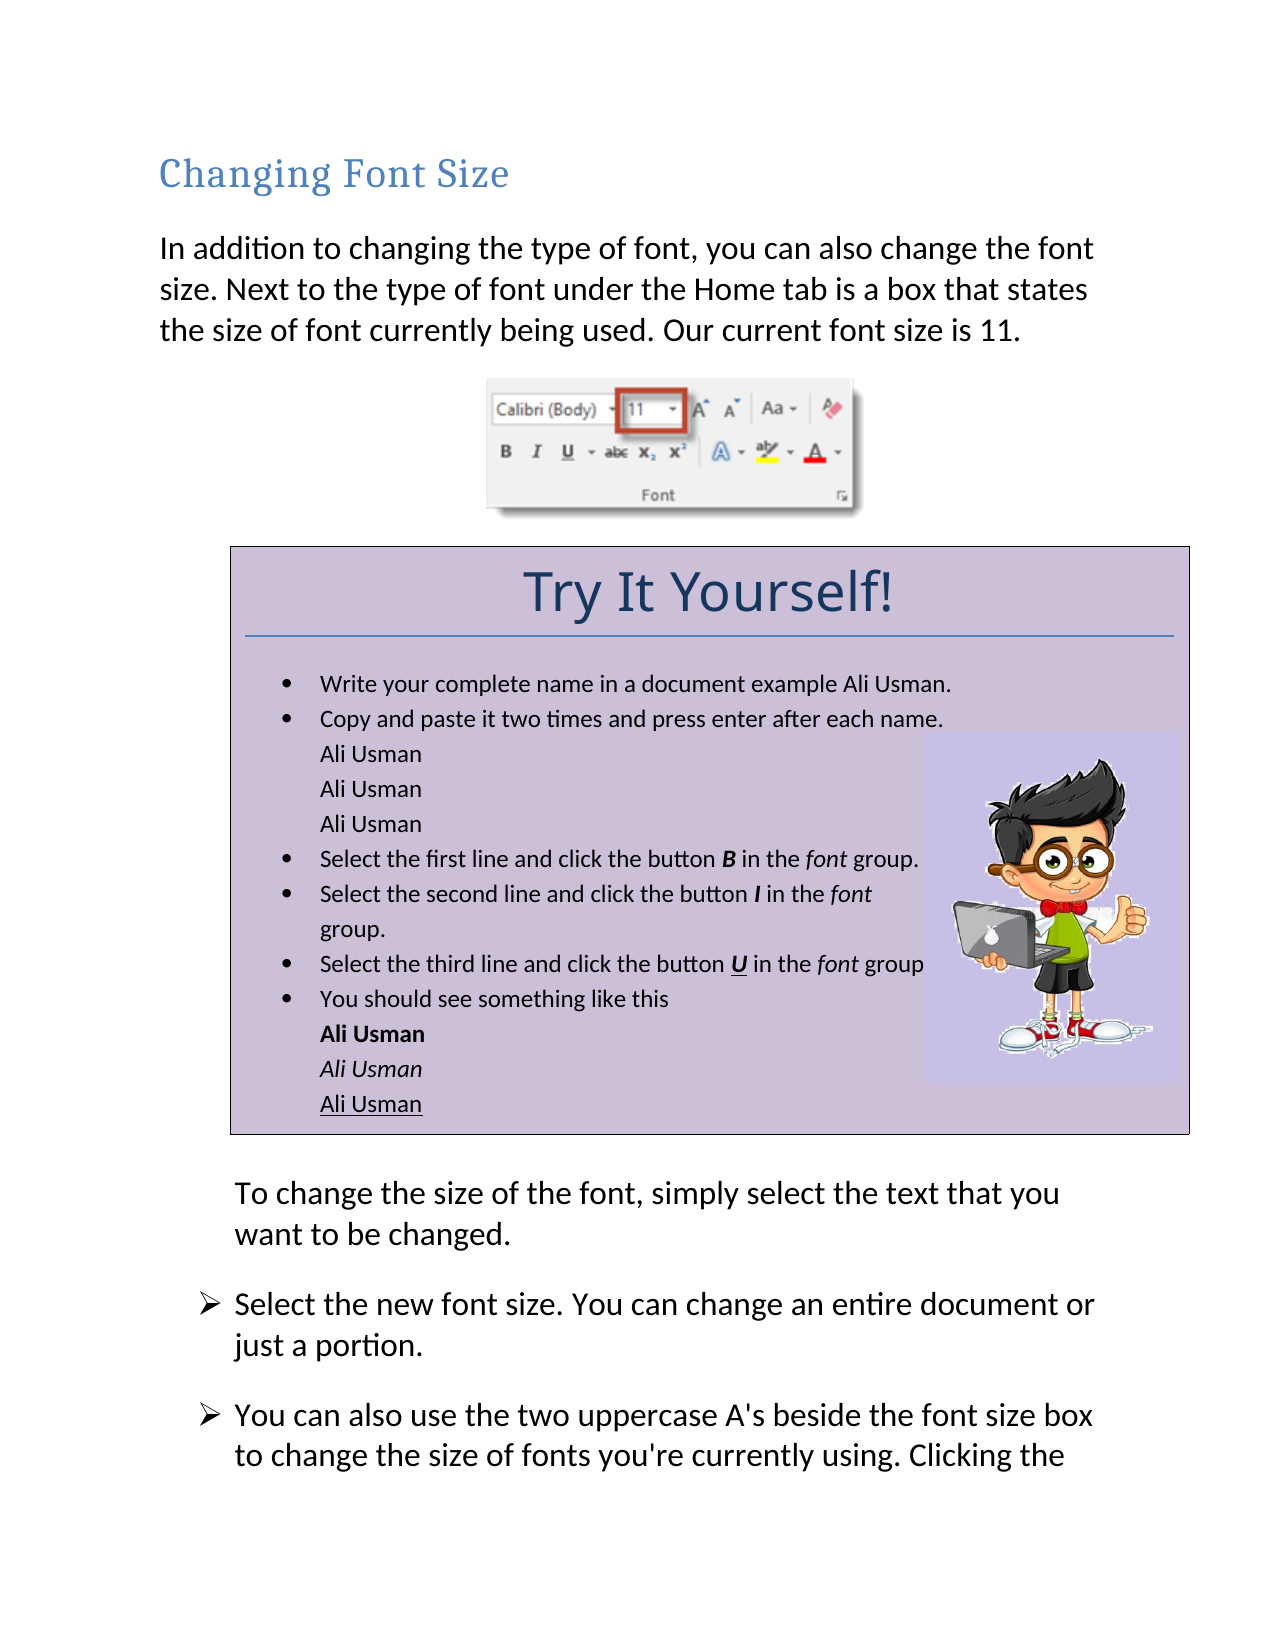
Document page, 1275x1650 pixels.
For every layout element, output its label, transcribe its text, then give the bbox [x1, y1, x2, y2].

list Select the new font size. You can change an entire document or just a portion. [197, 1283, 1125, 1364]
picture [923, 732, 1180, 1083]
text To change the size of the font, simply select the text that you want to be changed. [234, 1172, 1125, 1254]
text In addition to changing the type of font, you can also change the font size. Next to the type of font under the Home tab is a box that states the size of font currently being used. Our current font size is 11. [159, 227, 1125, 349]
text Changing Font Size [159, 150, 1125, 198]
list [197, 1393, 1125, 1475]
picture [486, 378, 874, 529]
